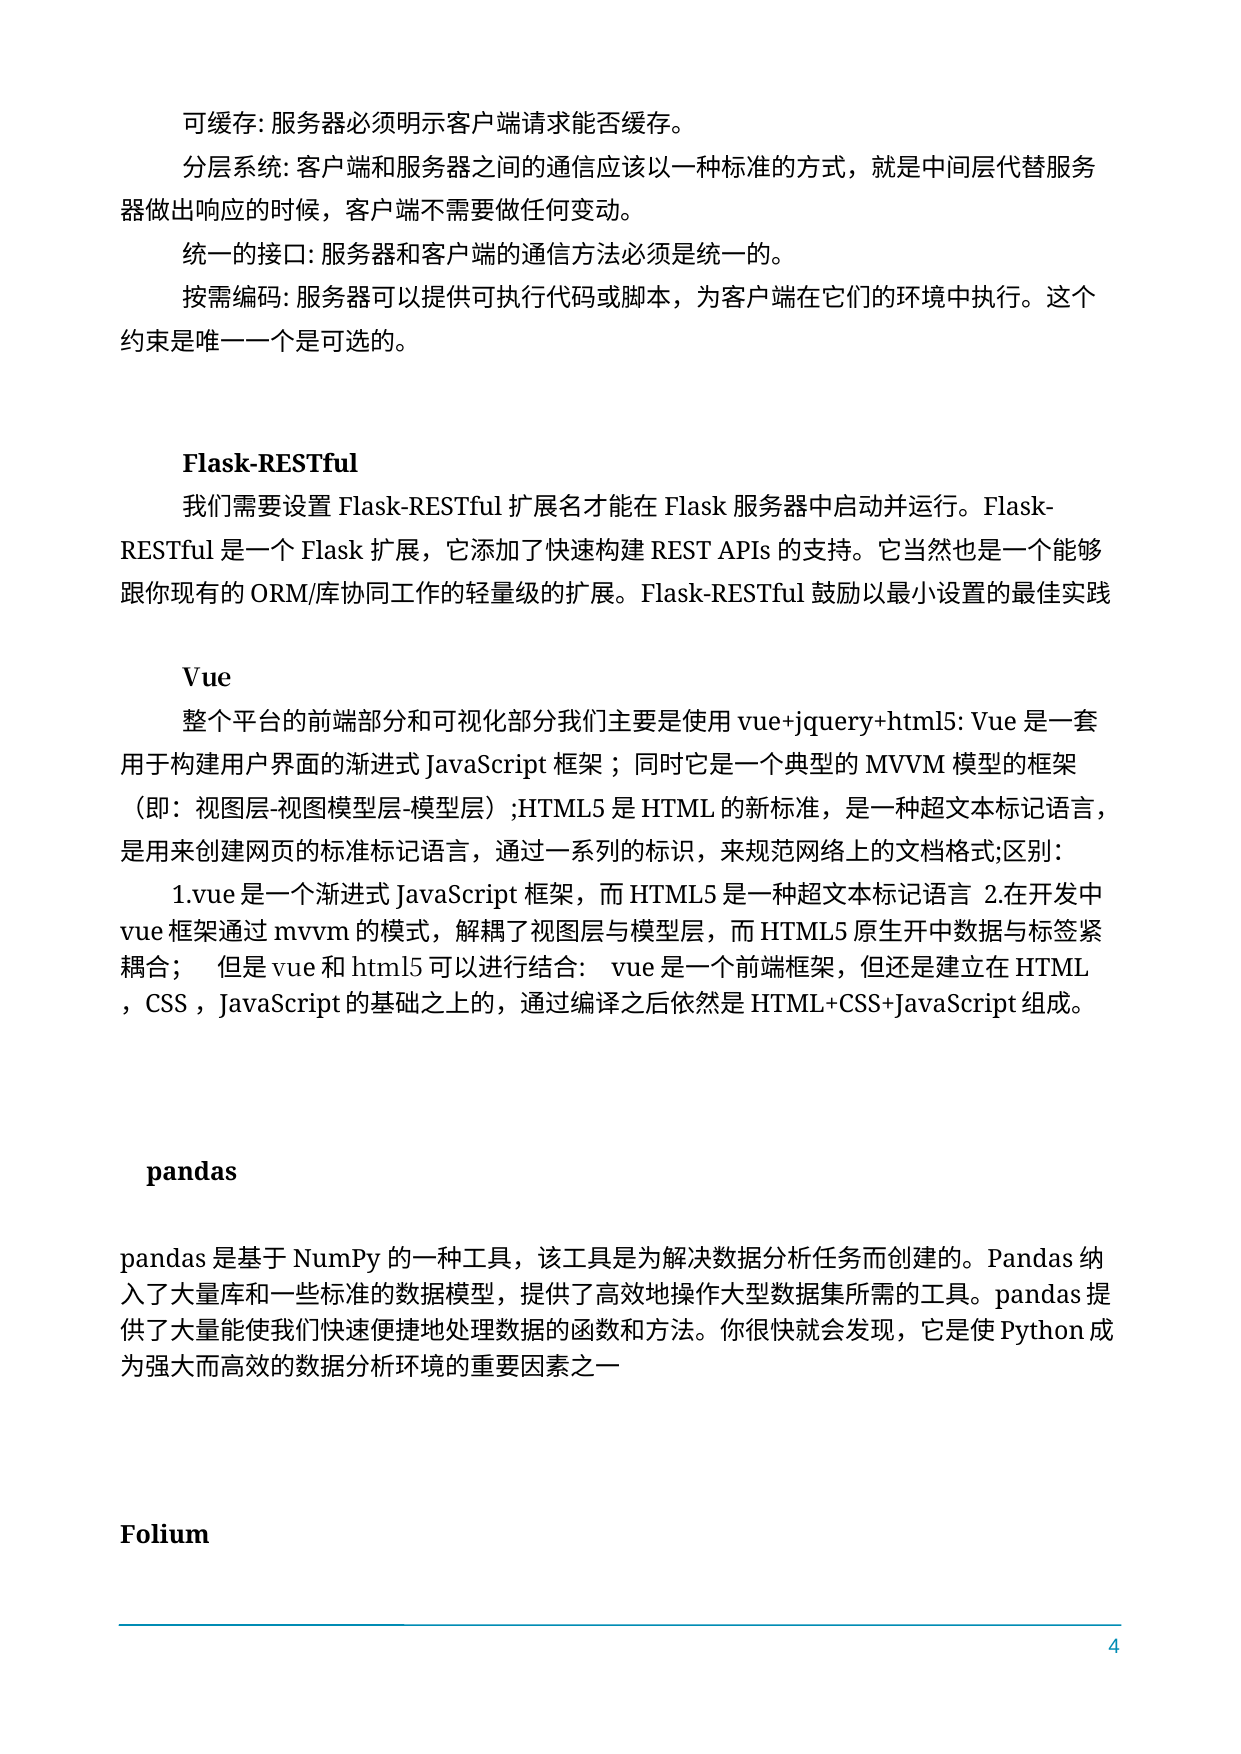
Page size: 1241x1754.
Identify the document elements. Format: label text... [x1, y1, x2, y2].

text 按需编码: 服务器可以提供可执行代码或脚本，为客户端在它们的环境中执行。这个约束是唯一一个是可选的。 [120, 277, 1120, 357]
text 可缓存: 服务器必须明示客户端请求能否缓存。 [120, 104, 1120, 140]
text pandas 是基于NumPy 的一种工具，该工具是为解决数据分析任务而创建的。Pandas 纳入了大量库和一些标准的数据模型，提供了高效地操作大型数据集所需的工具。pandas提供了大量能使我们快速便捷地处理数据的函数和方法。你很快就会发现，它是使Python成为强大而高效的数据分析环境的重要因素之一 [120, 1238, 1120, 1383]
text 统一的接口: 服务器和客户端的通信方法必须是统一的。 [120, 234, 1120, 270]
text 整个平台的前端部分和可视化部分我们主要是使用vue+jquery+html5: Vue 是一套用于构建用户界面的渐进式 JavaScript 框架 ；同时它是一个典型的 MVVM 模型的框架（即：视图层-视图模型层-模型层）;HTML5是HTML的新标准，是一种超文本标记语言，是用来创建网页的标准标记语言，通过一系列的标识，来规范网络上的文档格式;区别： [120, 701, 1120, 868]
text 1.vue是一个渐进式 JavaScript 框架，而HTML5是一种超文本标记语言 2.在开发中vue框架通过mvvm的模式，解耦了视图层与模型层，而HTML5原生开中数据与标签紧耦合； 但是vue和html5可以进行结合: vue是一个前端框架，但还是建立在HTML ，CSS ，JavaScript的基础之上的，通过编译之后依然是HTML+CSS+JavaScript组成。 [120, 875, 1120, 1020]
text 分层系统: 客户端和服务器之间的通信应该以一种标准的方式，就是中间层代替服务器做出响应的时候，客户端不需要做任何变动。 [120, 147, 1120, 227]
text 我们需要设置 Flask-RESTful 扩展名才能在 Flask 服务器中启动并运行。Flask-RESTful 是一个 Flask 扩展，它添加了快速构建 REST APIs 的支持。它当然也是一个能够跟你现有的ORM/库协同工作的轻量级的扩展。Flask-RESTful 鼓励以最小设置的最佳实践 [120, 487, 1120, 610]
text Folium [120, 1517, 1120, 1551]
text pandas [120, 1154, 1120, 1188]
text Vue [120, 658, 1120, 694]
text Flask-RESTful [120, 446, 1120, 480]
